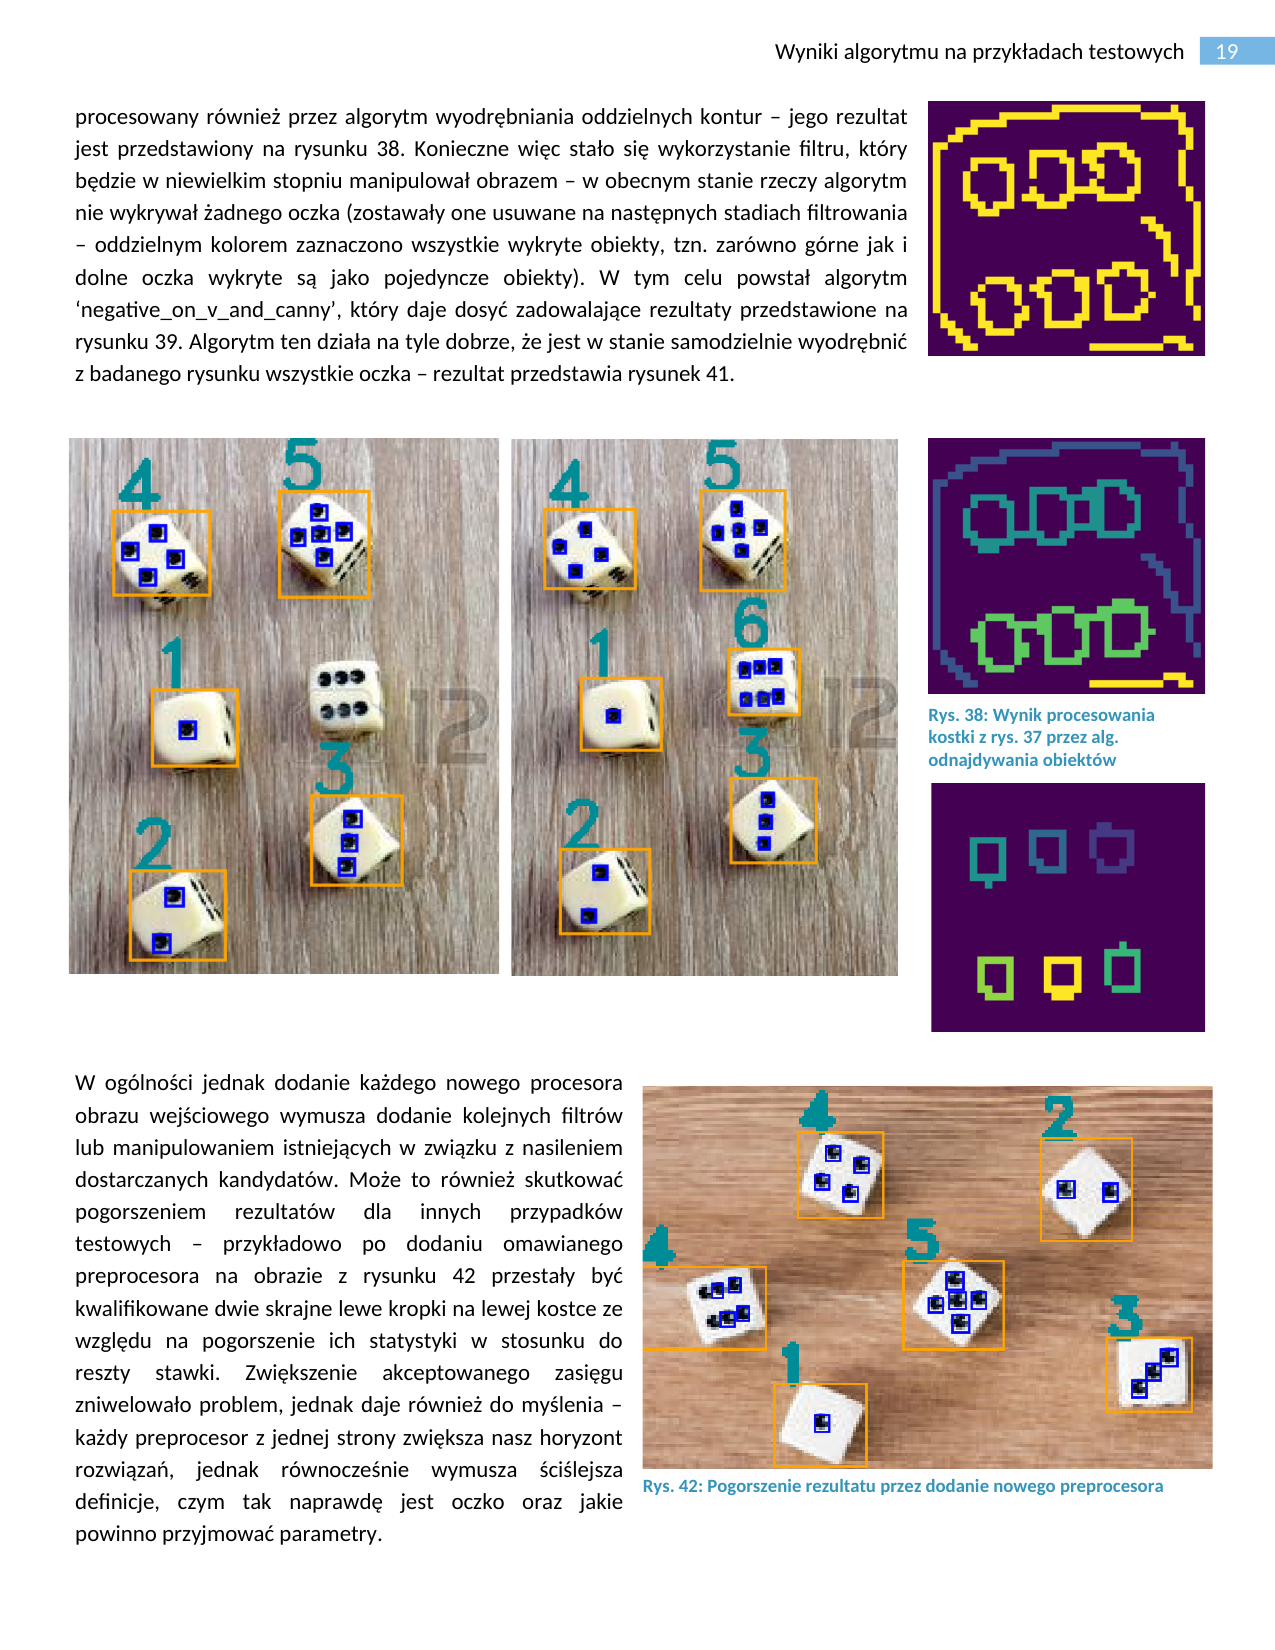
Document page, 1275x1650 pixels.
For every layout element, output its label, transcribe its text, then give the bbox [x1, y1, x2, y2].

picture [928, 438, 1206, 694]
picture [931, 783, 1206, 1032]
picture [642, 1086, 1213, 1469]
picture [928, 101, 1206, 356]
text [75, 102, 1200, 387]
picture [511, 439, 898, 976]
picture [68, 438, 500, 974]
